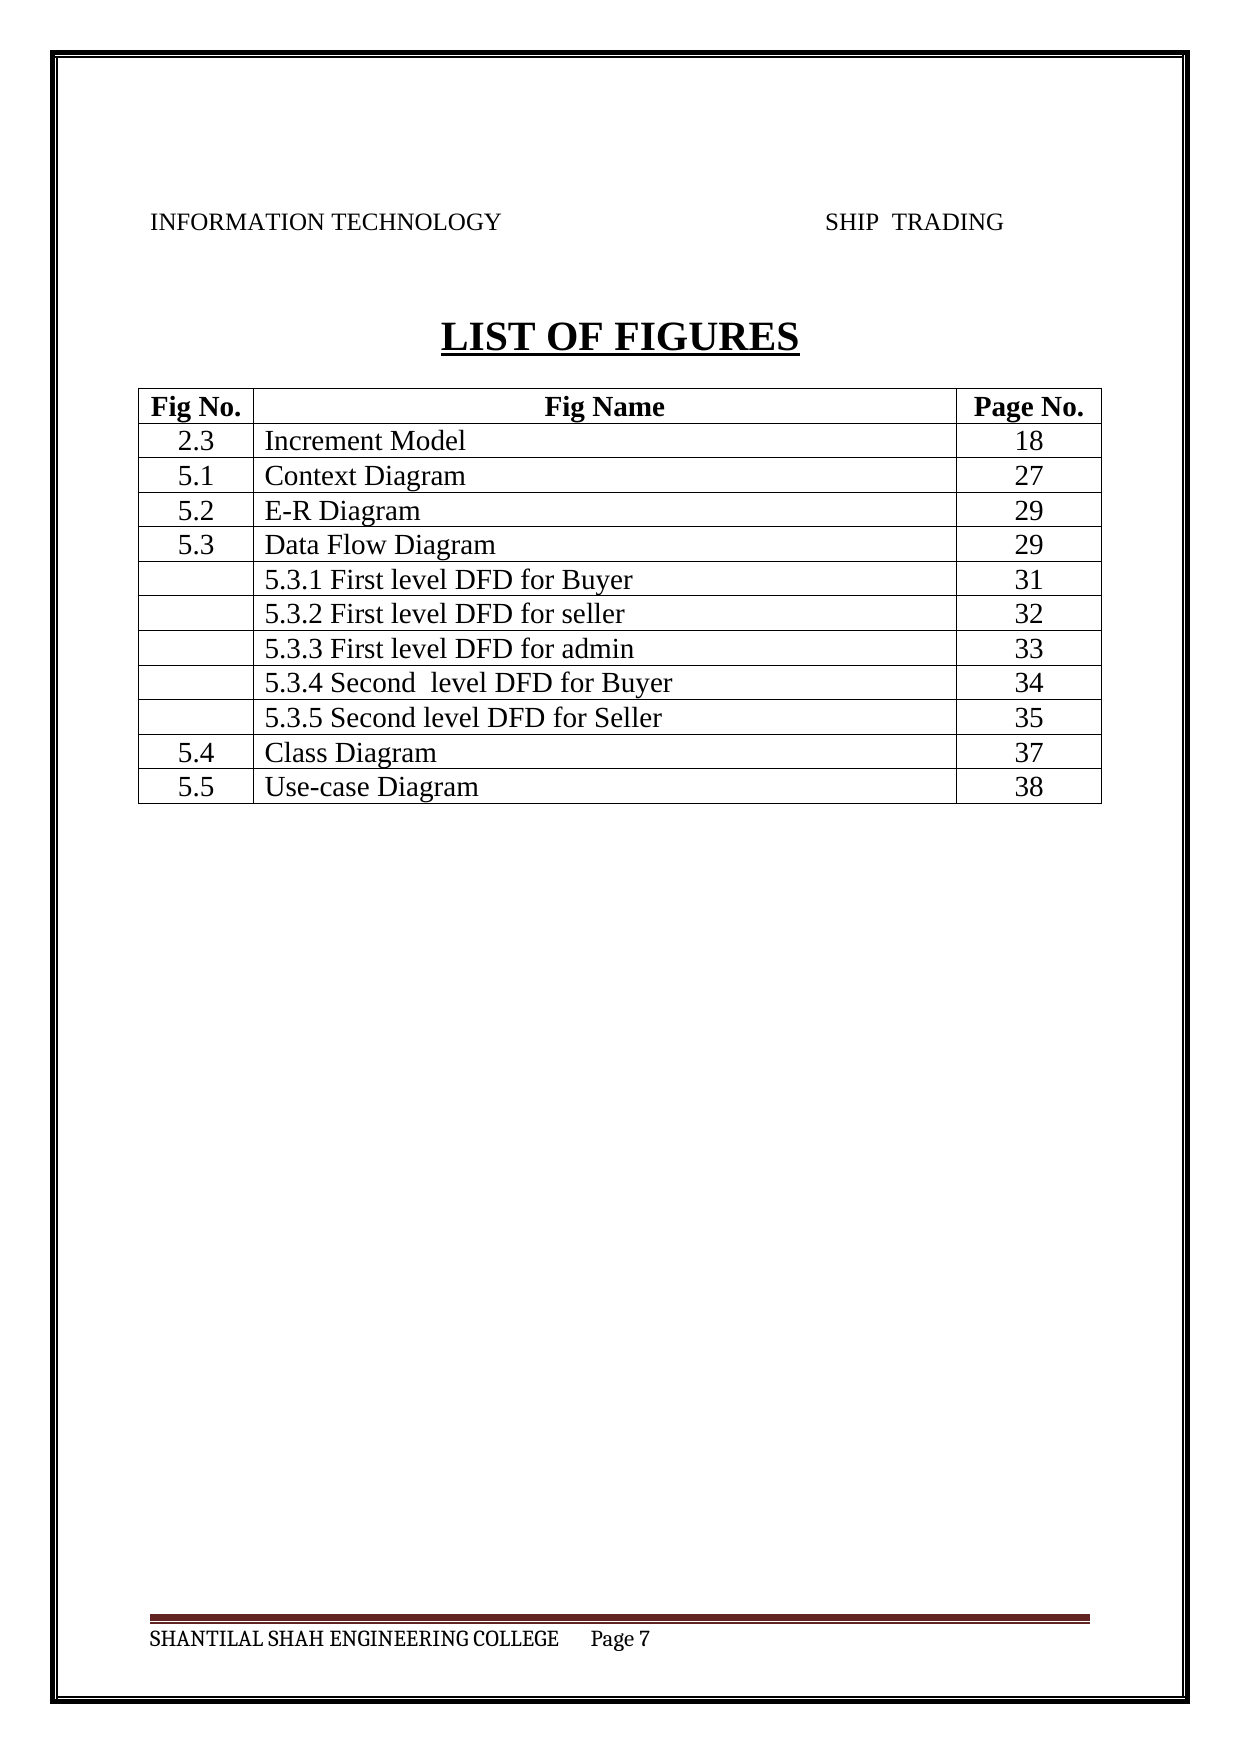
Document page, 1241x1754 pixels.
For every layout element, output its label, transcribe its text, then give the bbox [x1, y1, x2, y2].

table_cell [139, 596, 253, 630]
table_cell [139, 700, 253, 734]
table_cell 5.3.4 Second level DFD for Buyer [254, 666, 956, 699]
table_cell [139, 666, 253, 699]
table_cell 29 [957, 493, 1101, 526]
table_cell 38 [957, 769, 1101, 803]
table_cell 5.3.2 First level DFD for seller [254, 596, 956, 630]
table_cell 5.3.3 First level DFD for admin [254, 631, 956, 664]
table_cell E-R Diagram [254, 493, 956, 526]
table_cell 5.3.1 First level DFD for Buyer [254, 562, 956, 595]
table_cell 5.3.5 Second level DFD for Seller [254, 700, 956, 734]
table_cell 35 [957, 700, 1101, 734]
table_header Fig No. [139, 389, 253, 422]
table_cell Use-case Diagram [254, 769, 956, 803]
table_cell Data Flow Diagram [254, 527, 956, 561]
table_cell 5.5 [139, 769, 253, 803]
table_cell 27 [957, 458, 1101, 492]
table_cell 5.4 [139, 735, 253, 768]
table_cell Increment Model [254, 424, 956, 457]
table_header Page No. [957, 389, 1101, 422]
table_header Fig Name [254, 389, 956, 422]
table_cell 5.1 [139, 458, 253, 492]
text LIST OF FIGURES [150, 312, 1090, 360]
table_cell 32 [957, 596, 1101, 630]
table_cell 18 [957, 424, 1101, 457]
table_cell 2.3 [139, 424, 253, 457]
table_cell Context Diagram [254, 458, 956, 492]
table_cell 29 [957, 527, 1101, 561]
table_cell 33 [957, 631, 1101, 664]
table_cell 37 [957, 735, 1101, 768]
text INFORMATION TECHNOLOGY SHIP TRADING [150, 207, 1090, 236]
table_cell 34 [957, 666, 1101, 699]
table_cell 5.3 [139, 527, 253, 561]
table_cell [139, 562, 253, 595]
table_cell 31 [957, 562, 1101, 595]
table_cell Class Diagram [254, 735, 956, 768]
table_cell 5.2 [139, 493, 253, 526]
table_cell [139, 631, 253, 664]
